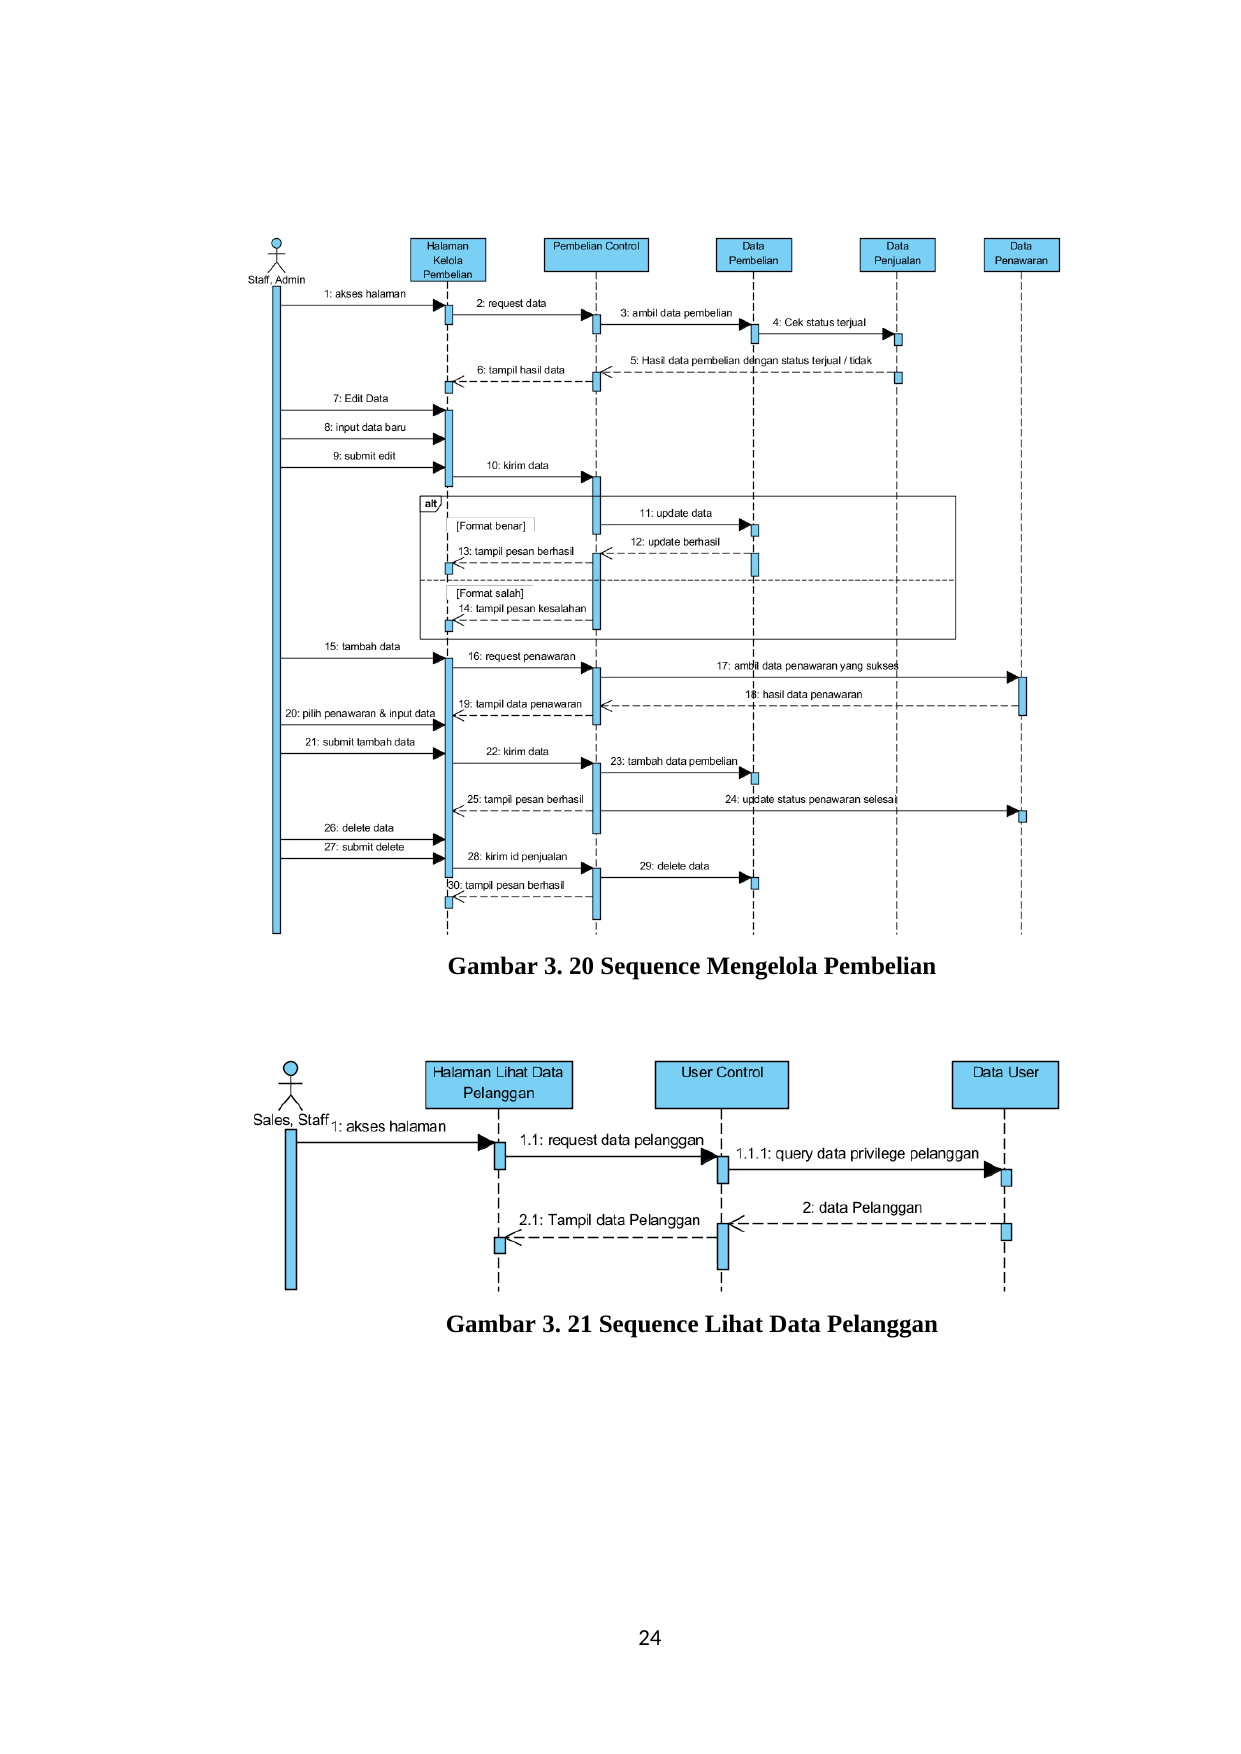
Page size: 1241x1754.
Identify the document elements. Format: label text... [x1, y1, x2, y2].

text Gambar 3. 20 Sequence Mengelola Pembelian [321, 951, 1063, 980]
picture [236, 236, 1063, 938]
picture [236, 1058, 1065, 1296]
text Gambar 3. 21 Sequence Lihat Data Pelanggan [321, 1309, 1063, 1338]
